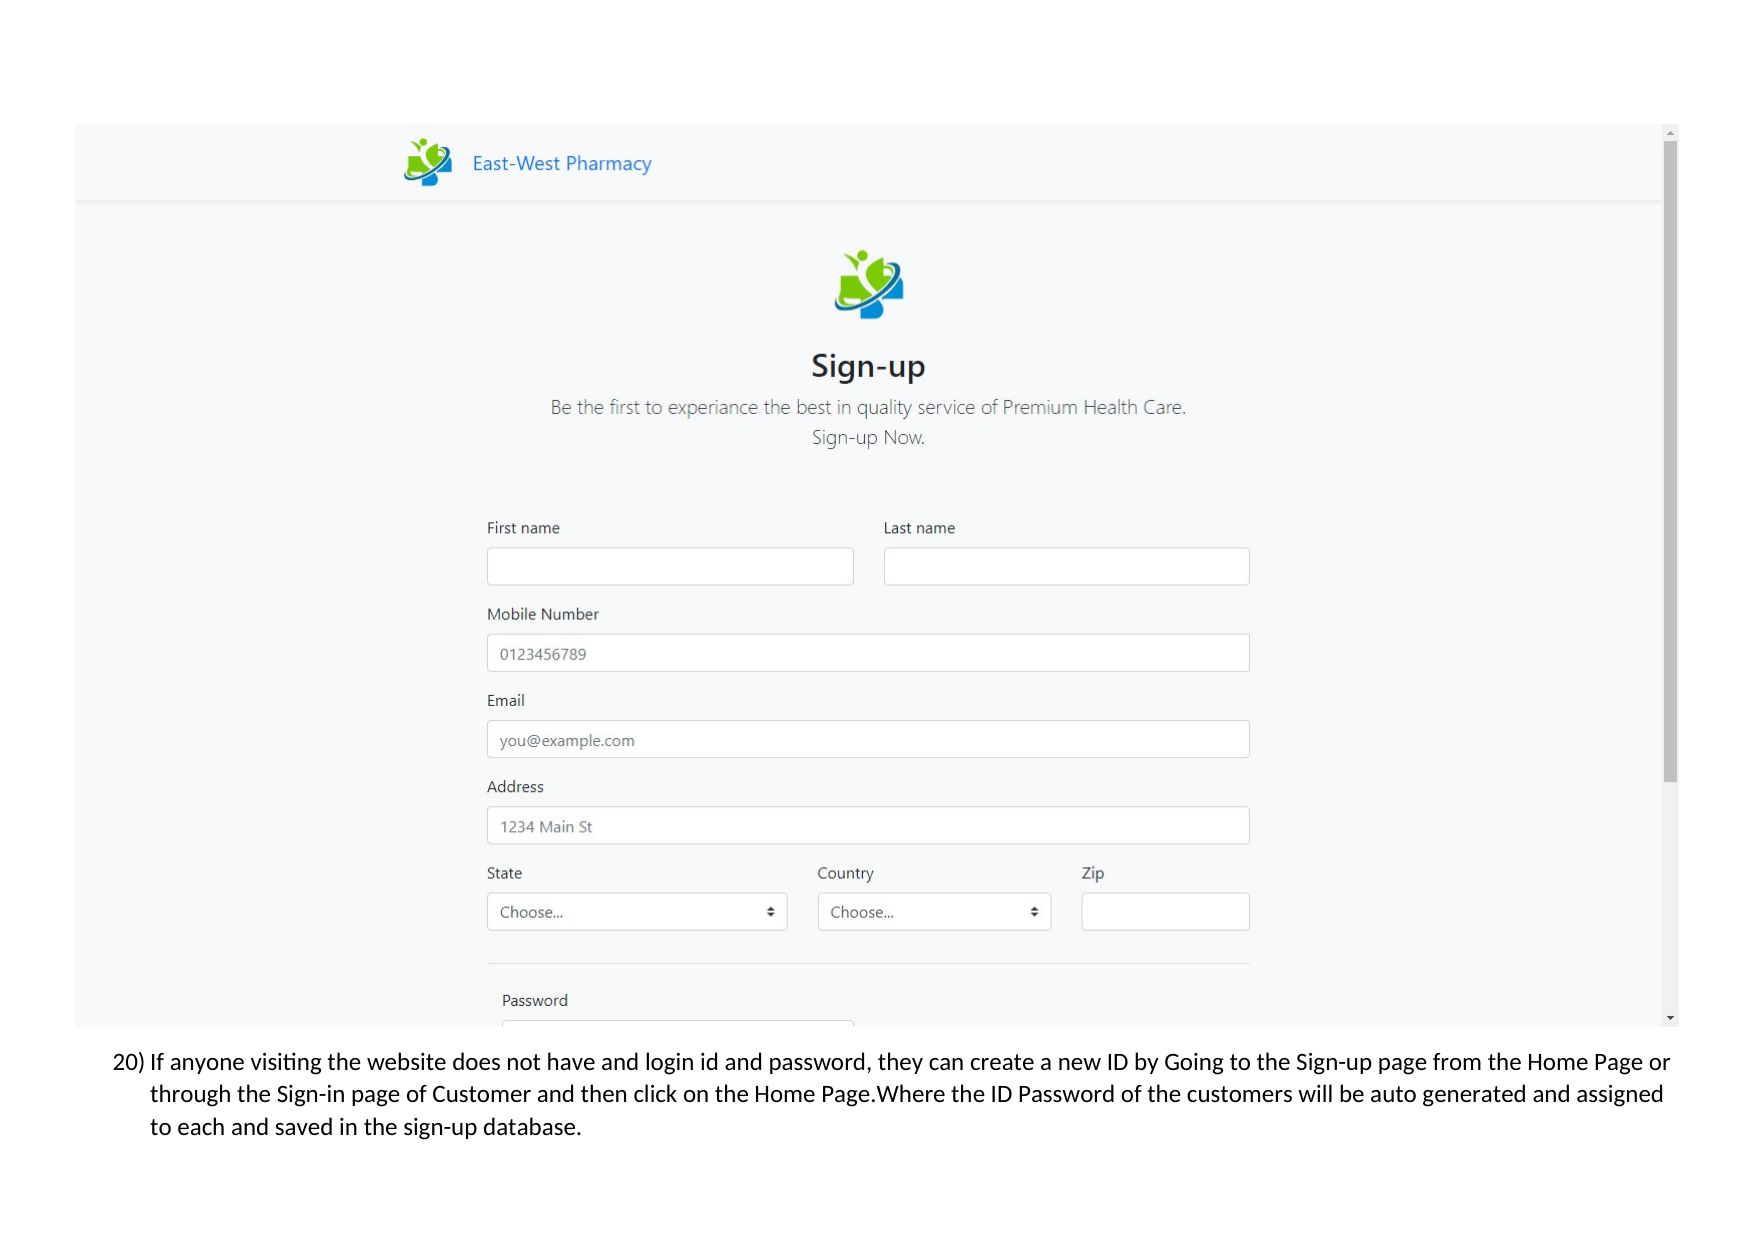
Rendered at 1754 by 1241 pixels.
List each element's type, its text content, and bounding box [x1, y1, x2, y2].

picture [75, 124, 1679, 1027]
list If anyone visiting the website does not have and login id and password, they can create a new ID by Going to the Sign-up page from the Home Page or through the Sign-in page of Customer and then click on the Home Page.Where the ID Password of the customers will be auto generated and assigned to each and saved in the sign-up database. [112, 1046, 1679, 1142]
